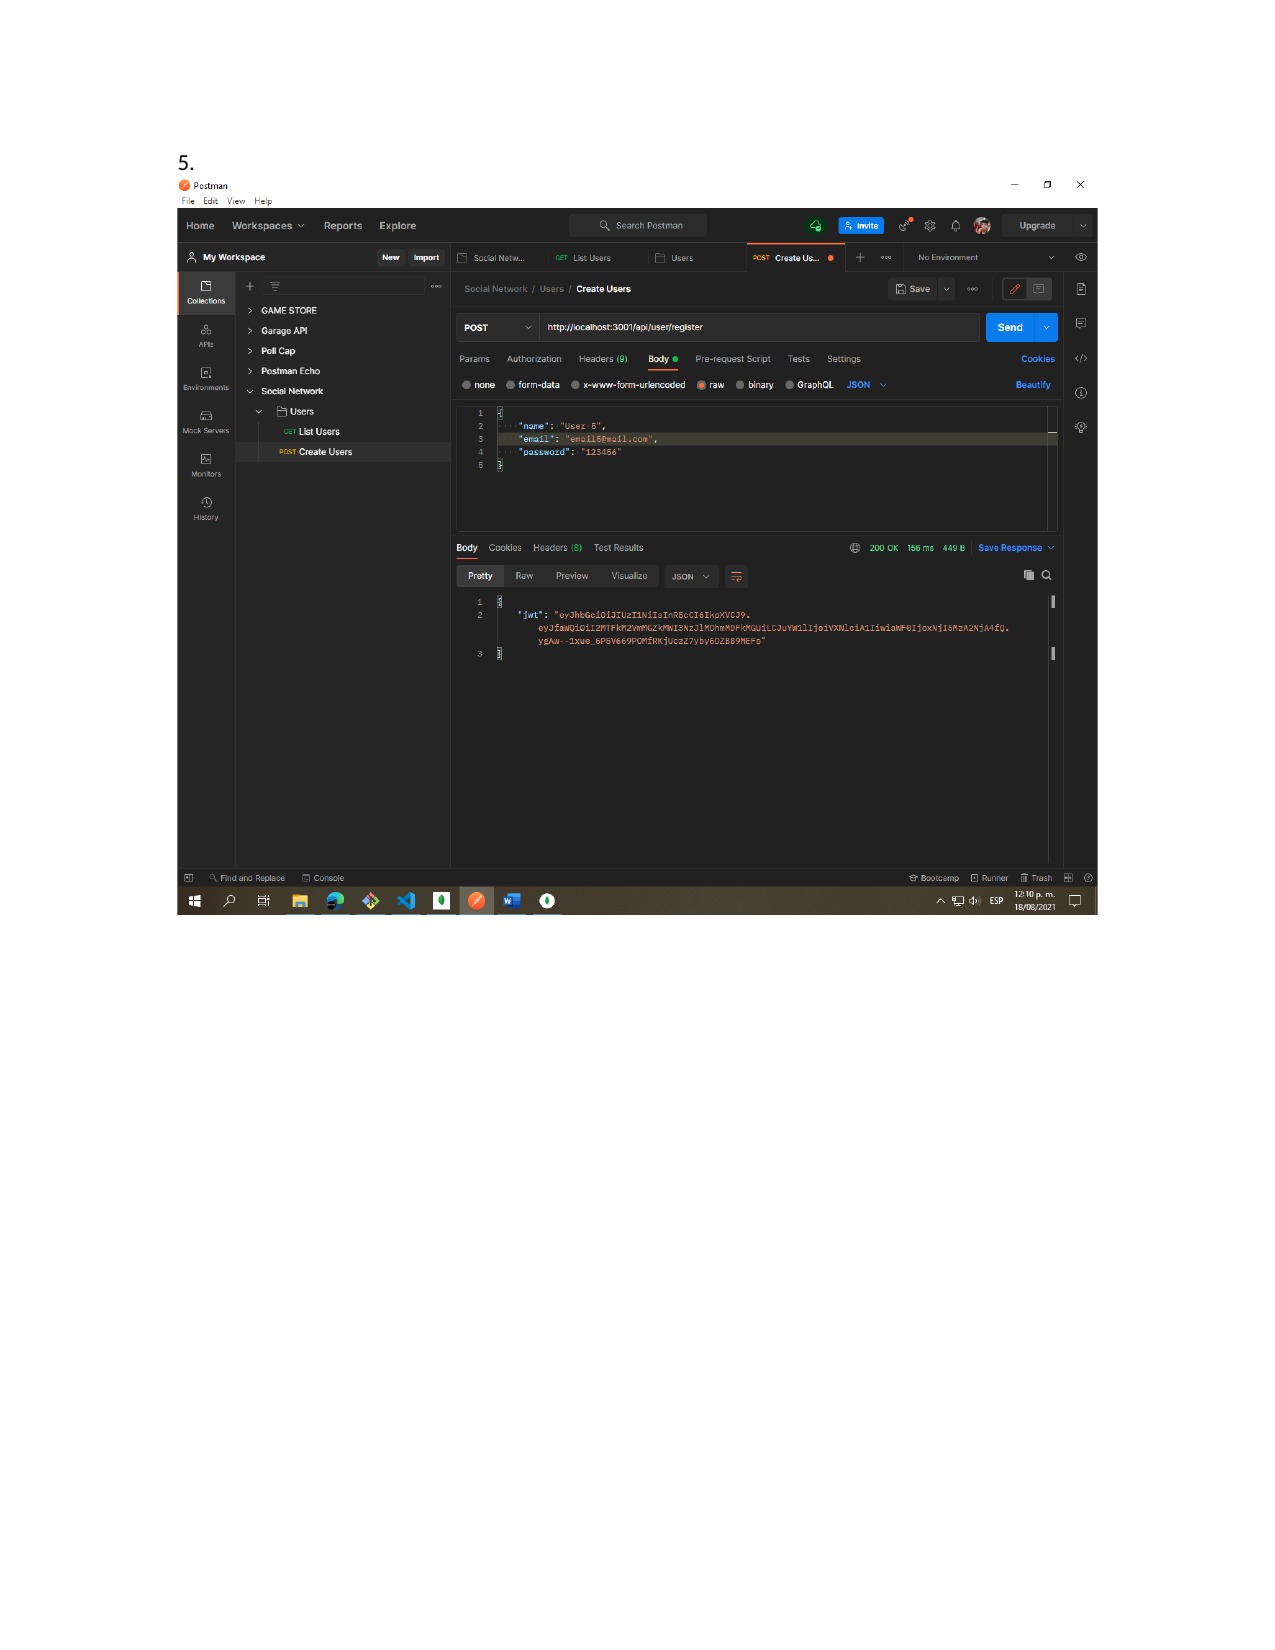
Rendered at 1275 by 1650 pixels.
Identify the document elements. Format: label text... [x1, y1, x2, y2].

picture [177, 177, 1098, 915]
text 5. [177, 148, 1098, 177]
